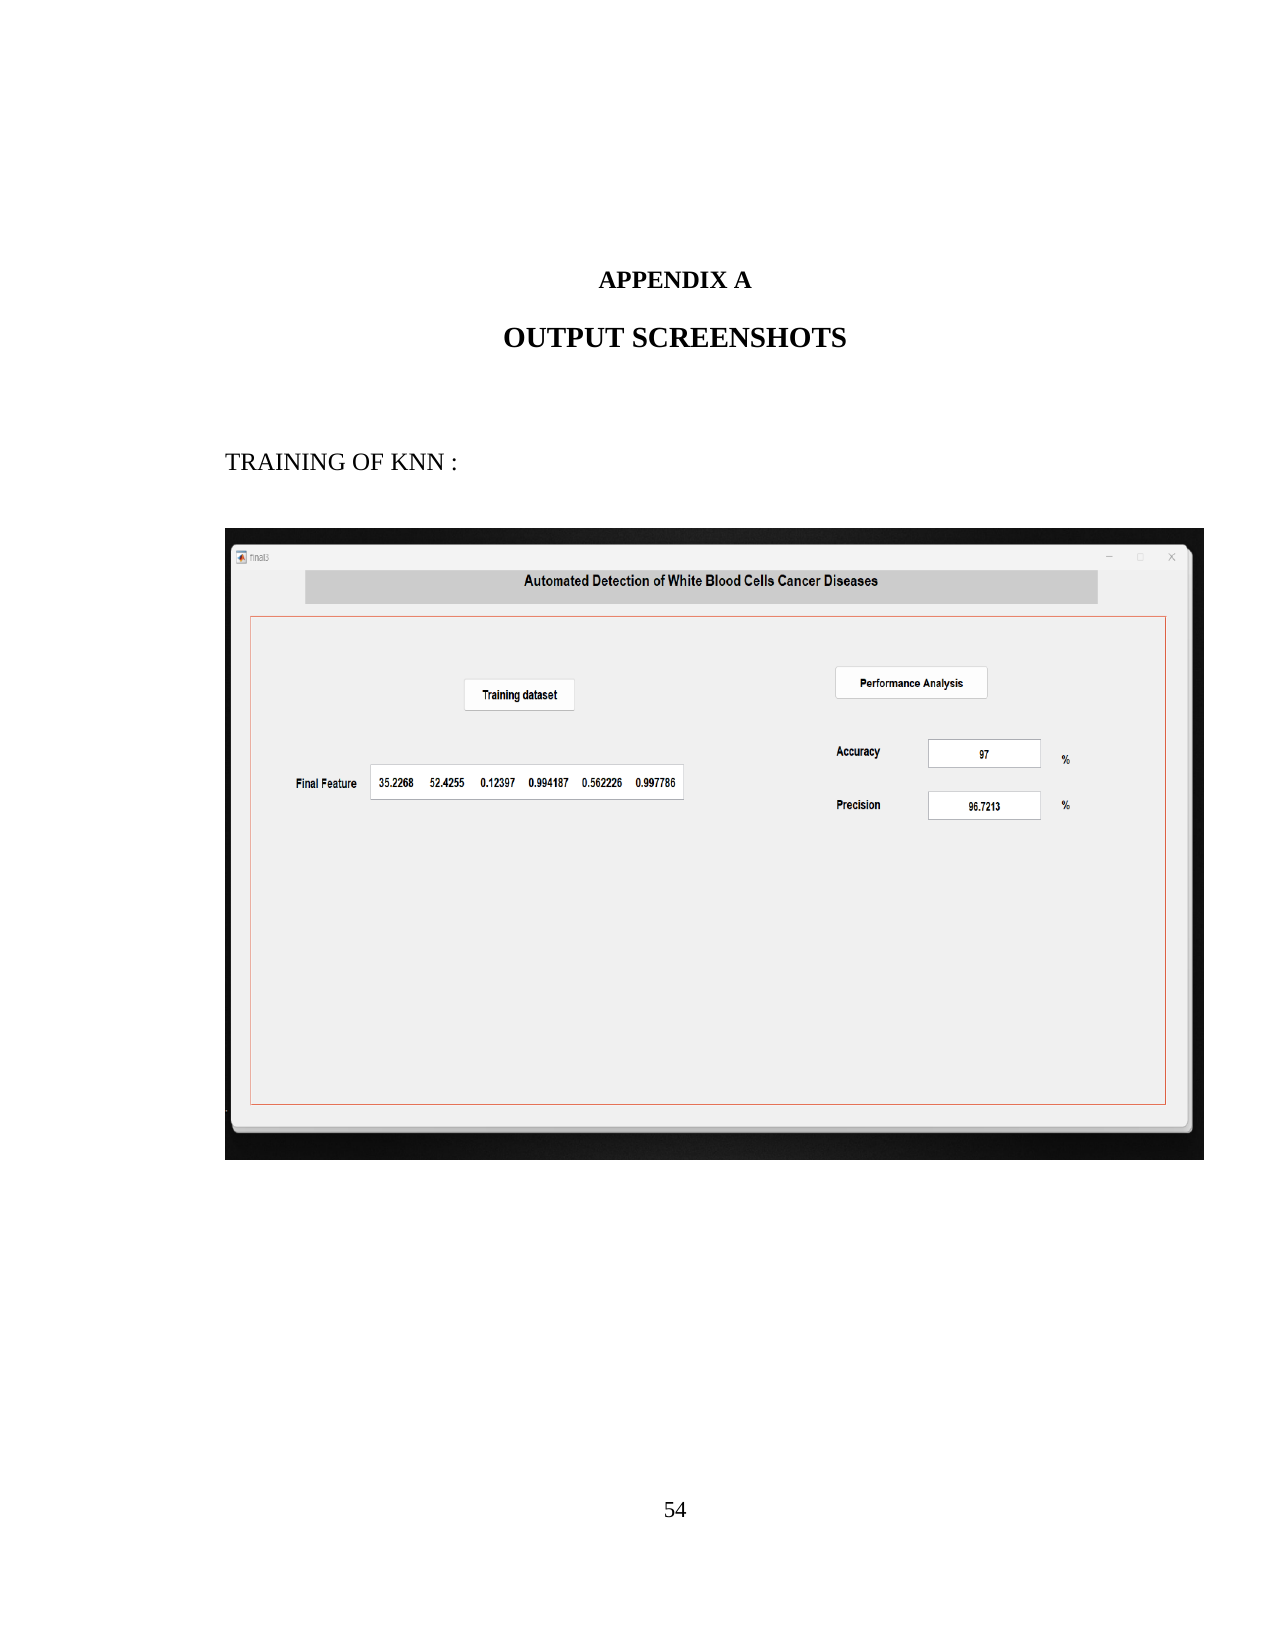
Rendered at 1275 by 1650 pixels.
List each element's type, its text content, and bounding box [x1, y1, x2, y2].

text APPENDIX A [225, 265, 1125, 294]
text TRAINING OF KNN : [225, 447, 1125, 476]
picture [225, 528, 1204, 1160]
text OUTPUT SCREENSHOTS [225, 320, 1125, 354]
